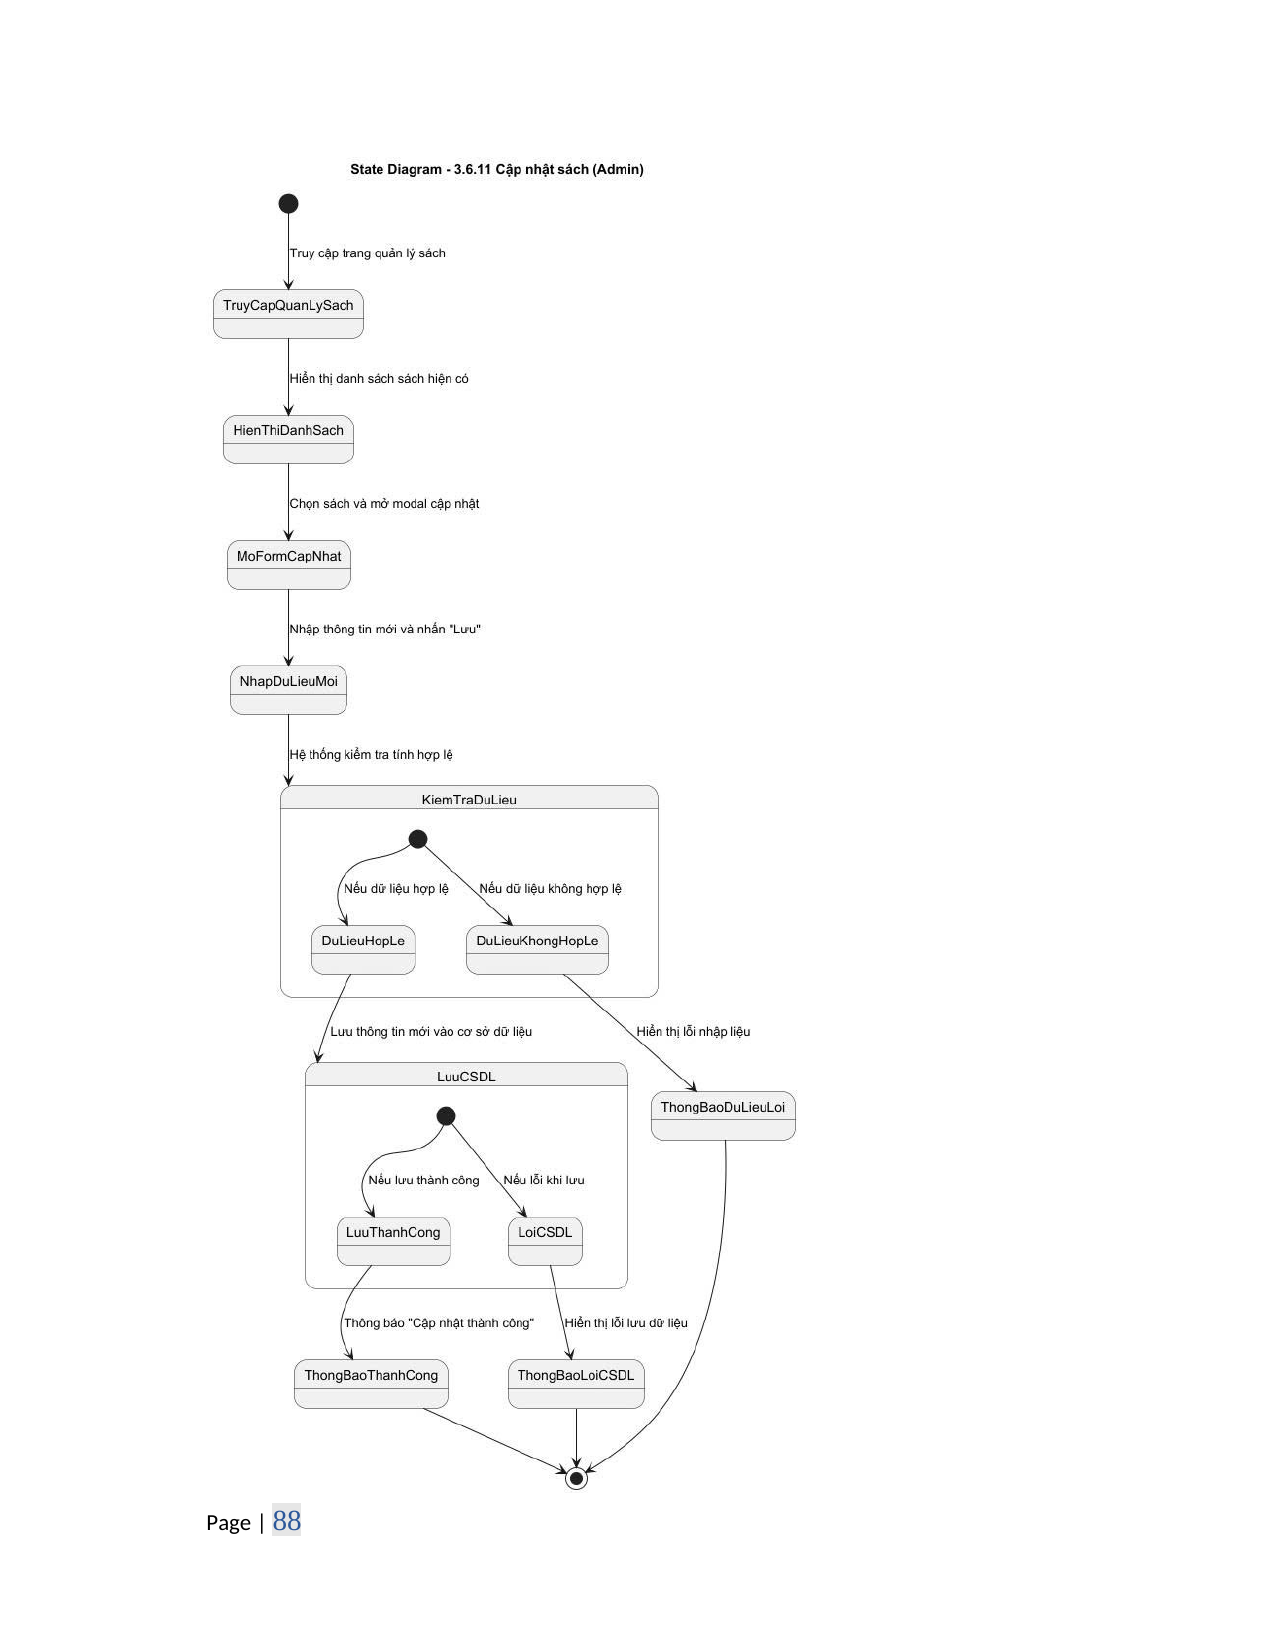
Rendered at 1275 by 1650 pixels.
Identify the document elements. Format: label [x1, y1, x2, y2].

picture [206, 150, 800, 1493]
